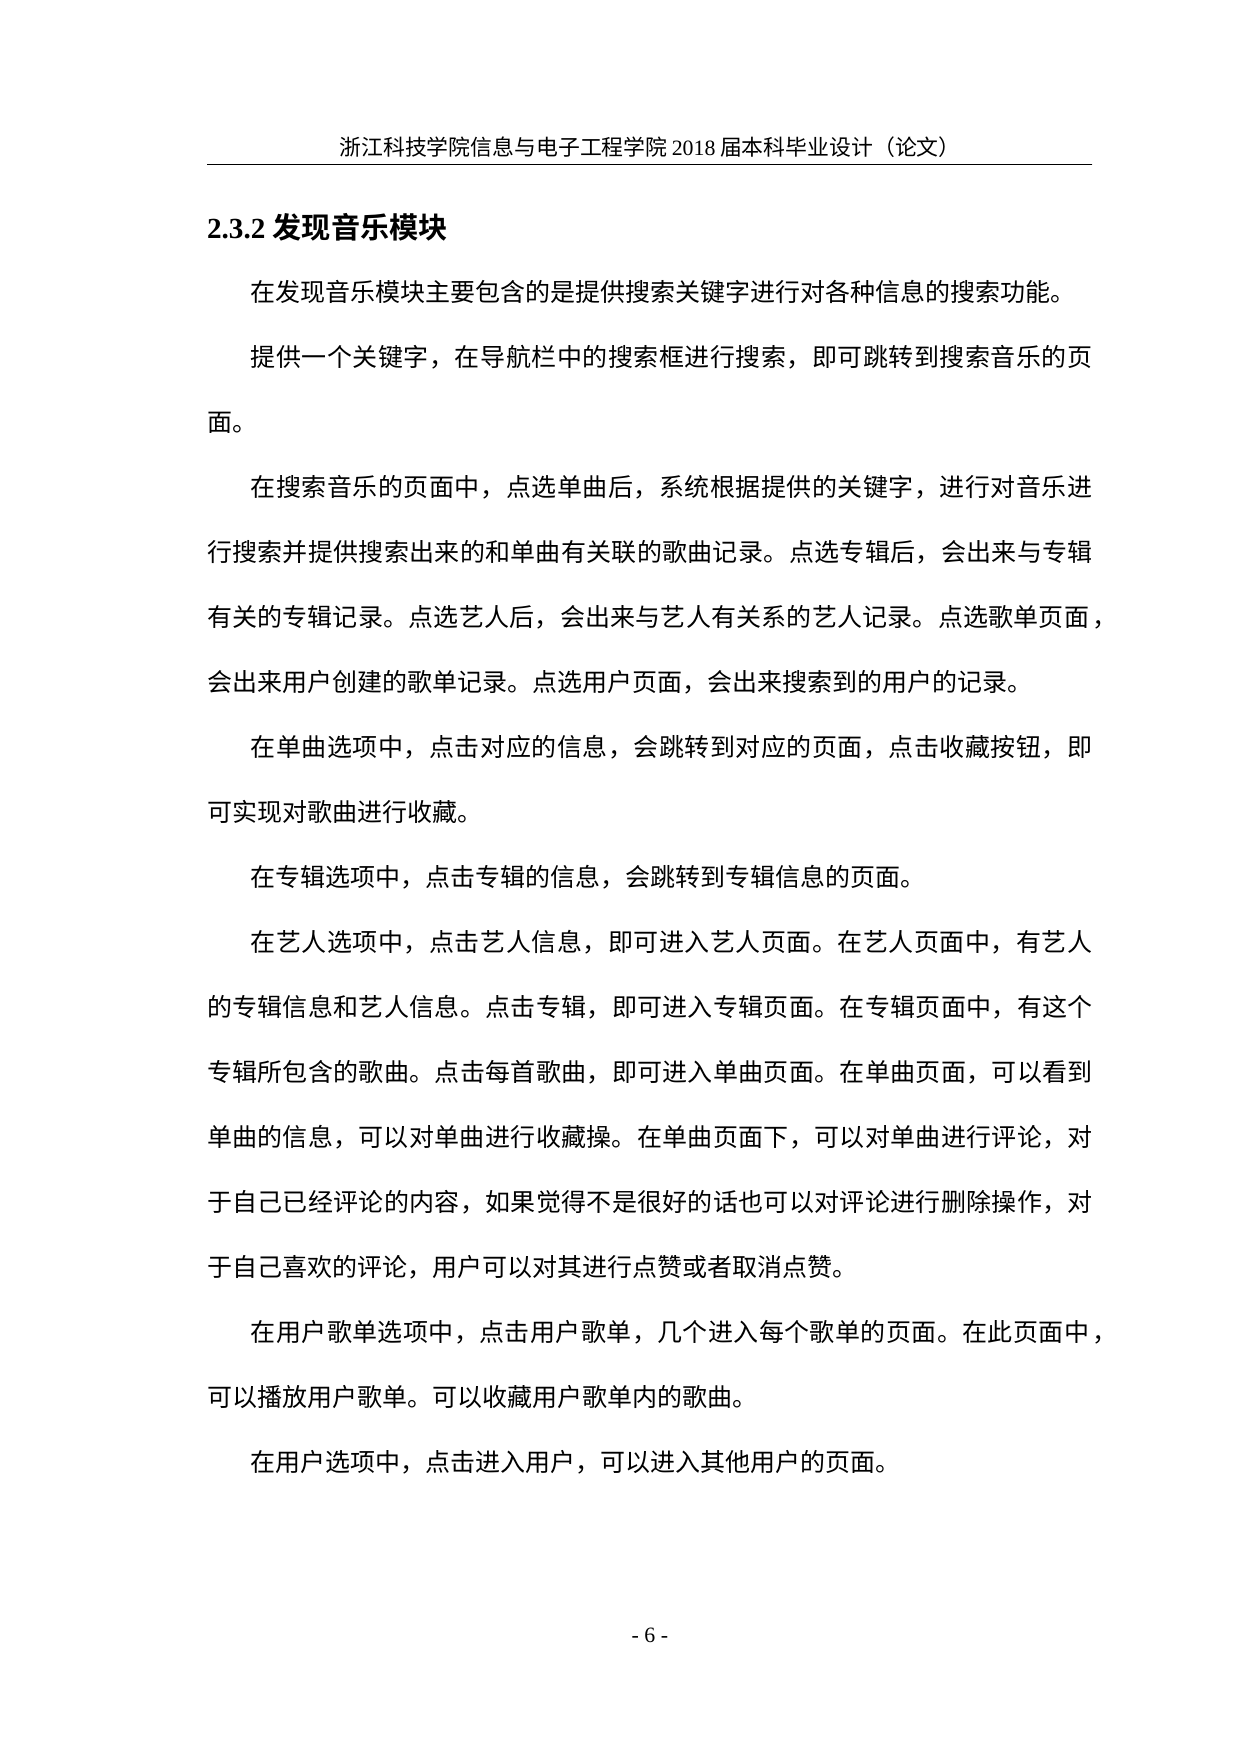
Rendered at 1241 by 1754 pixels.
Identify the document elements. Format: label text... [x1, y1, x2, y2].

text 2.3.2 发现音乐模块 [207, 193, 1092, 258]
text 在专辑选项中，点击专辑的信息，会跳转到专辑信息的页面。 [207, 843, 1092, 908]
text 在单曲选项中，点击对应的信息，会跳转到对应的页面，点击收藏按钮，即可实现对歌曲进行收藏。 [207, 713, 1092, 843]
text 在发现音乐模块主要包含的是提供搜索关键字进行对各种信息的搜索功能。 [207, 258, 1092, 323]
text 提供一个关键字，在导航栏中的搜索框进行搜索，即可跳转到搜索音乐的页面。 [207, 323, 1092, 453]
text 在用户选项中，点击进入用户，可以进入其他用户的页面。 [207, 1428, 1092, 1493]
text 在艺人选项中，点击艺人信息，即可进入艺人页面。在艺人页面中，有艺人的专辑信息和艺人信息。点击专辑，即可进入专辑页面。在专辑页面中，有这个专辑所包含的歌曲。点击每首歌曲，即可进入单曲页面。在单曲页面，可以看到单曲的信息，可以对单曲进行收藏操。在单曲页面下，可以对单曲进行评论，对于自己已经评论的内容，如果觉得不是很好的话也可以对评论进行删除操作，对于自己喜欢的评论，用户可以对其进行点赞或者取消点赞。 [207, 908, 1092, 1298]
text 在用户歌单选项中，点击用户歌单，几个进入每个歌单的页面。在此页面中，可以播放用户歌单。可以收藏用户歌单内的歌曲。 [207, 1298, 1092, 1428]
text 在搜索音乐的页面中，点选单曲后，系统根据提供的关键字，进行对音乐进行搜索并提供搜索出来的和单曲有关联的歌曲记录。点选专辑后，会出来与专辑有关的专辑记录。点选艺人后，会出来与艺人有关系的艺人记录。点选歌单页面，会出来用户创建的歌单记录。点选用户页面，会出来搜索到的用户的记录。 [207, 453, 1092, 713]
